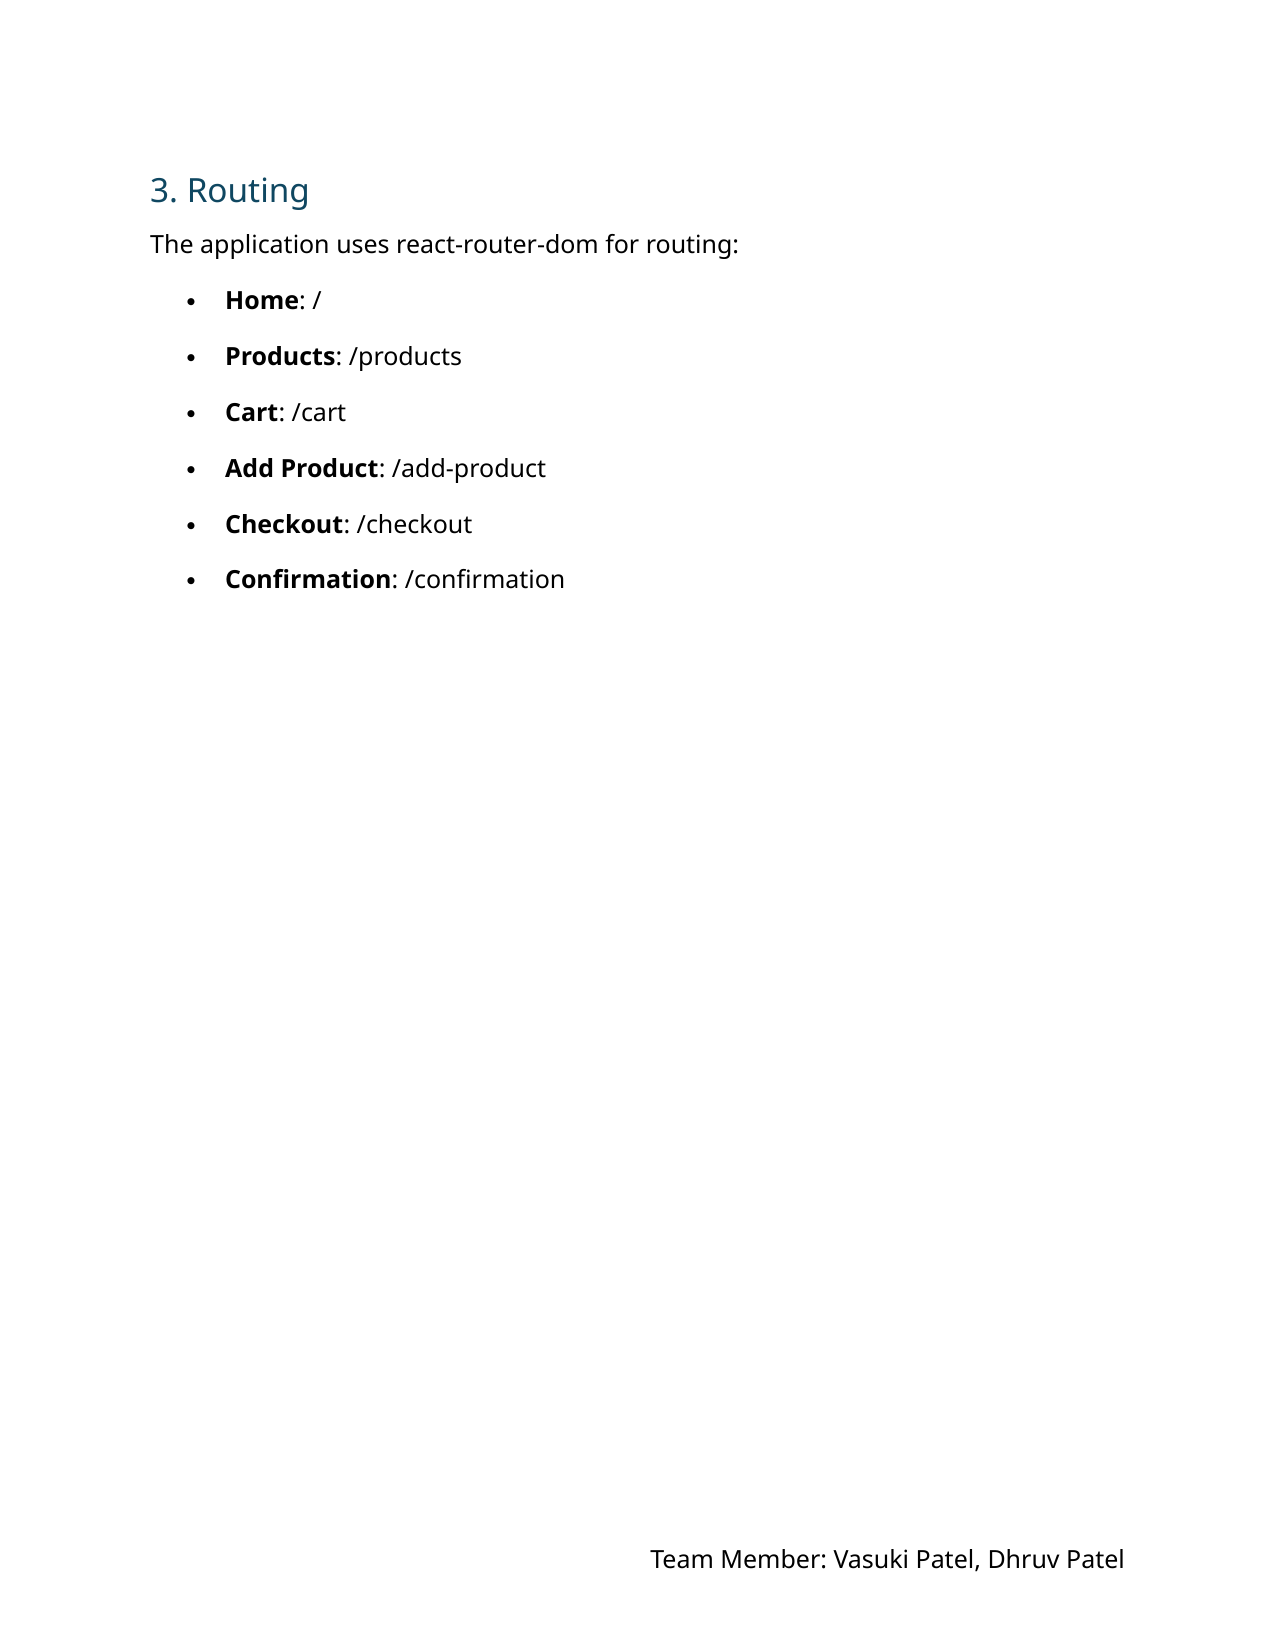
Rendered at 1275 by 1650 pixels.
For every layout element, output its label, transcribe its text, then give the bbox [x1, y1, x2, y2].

list Products: /products [187, 339, 1125, 373]
list Cart: /cart [187, 395, 1125, 429]
list Home: / [187, 283, 1125, 317]
text The application uses react-router-dom for routing: [150, 227, 1125, 261]
list Confirmation: /confirmation [187, 562, 1125, 596]
list Checkout: /checkout [187, 506, 1125, 540]
subtitle 3. Routing [150, 167, 1125, 212]
list Add Product: /add-product [187, 451, 1125, 484]
